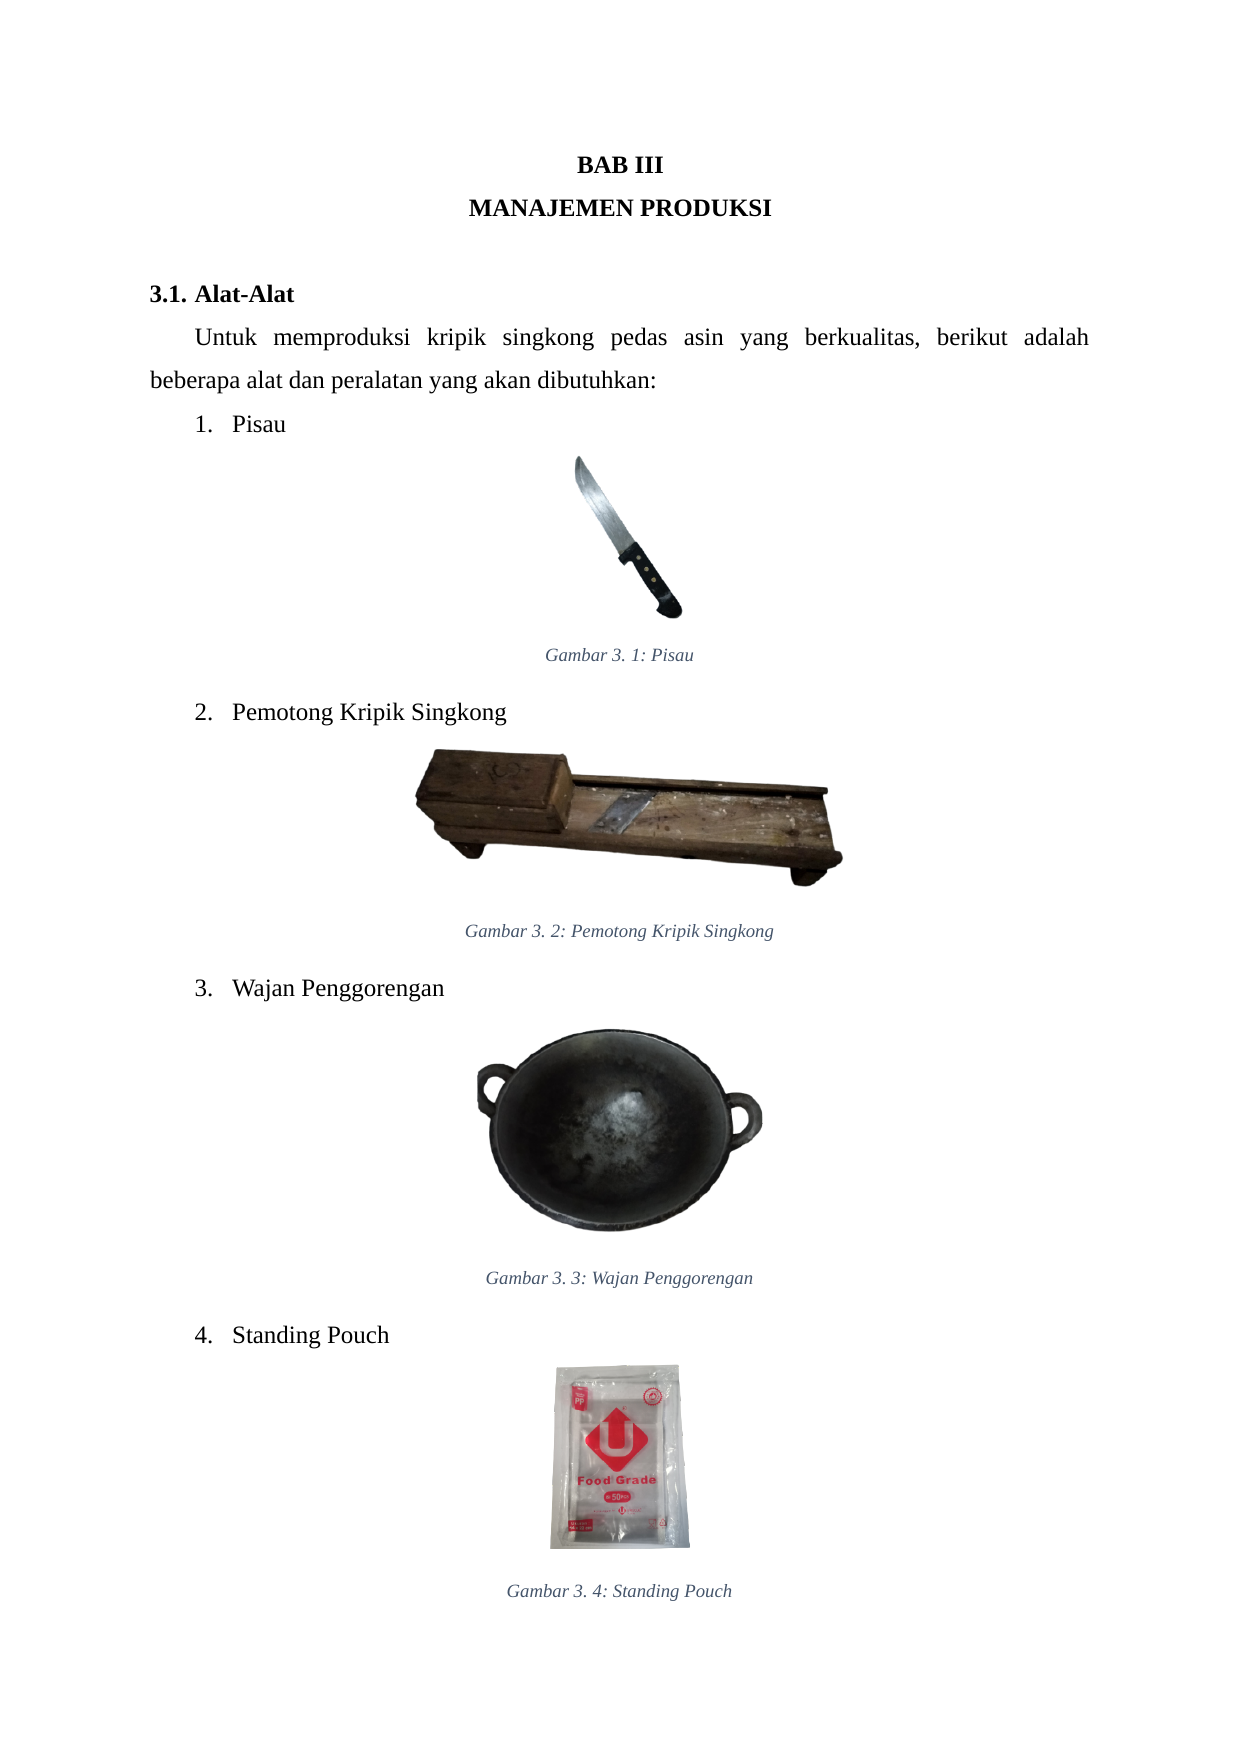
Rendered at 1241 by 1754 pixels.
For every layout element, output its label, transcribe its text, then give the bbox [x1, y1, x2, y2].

picture [556, 451, 684, 629]
list Wajan Penggorengan [194, 973, 1090, 1002]
text Gambar 3. 2: Pemotong Kripik Singkong [150, 920, 1090, 942]
list Standing Pouch [194, 1320, 1090, 1349]
list Pisau [194, 409, 1090, 437]
list Pemotong Kripik Singkong [194, 697, 1090, 725]
picture [387, 739, 853, 906]
text Untuk memproduksi kripik singkong pedas asin yang berkualitas, berikut adalah beberapa alat dan peralatan yang akan dibutuhkan: [150, 322, 1090, 394]
text Gambar 3. 3: Wajan Penggorengan [150, 1267, 1090, 1288]
text Gambar 3. 4: Standing Pouch [150, 1580, 1090, 1602]
picture [536, 1363, 704, 1549]
picture [477, 1016, 763, 1253]
subtitle BAB III MANAJEMEN PRODUKSI [150, 150, 1090, 222]
subtitle Alat-Alat [149, 279, 1090, 308]
text Gambar 3. 1: Pisau [150, 643, 1090, 665]
